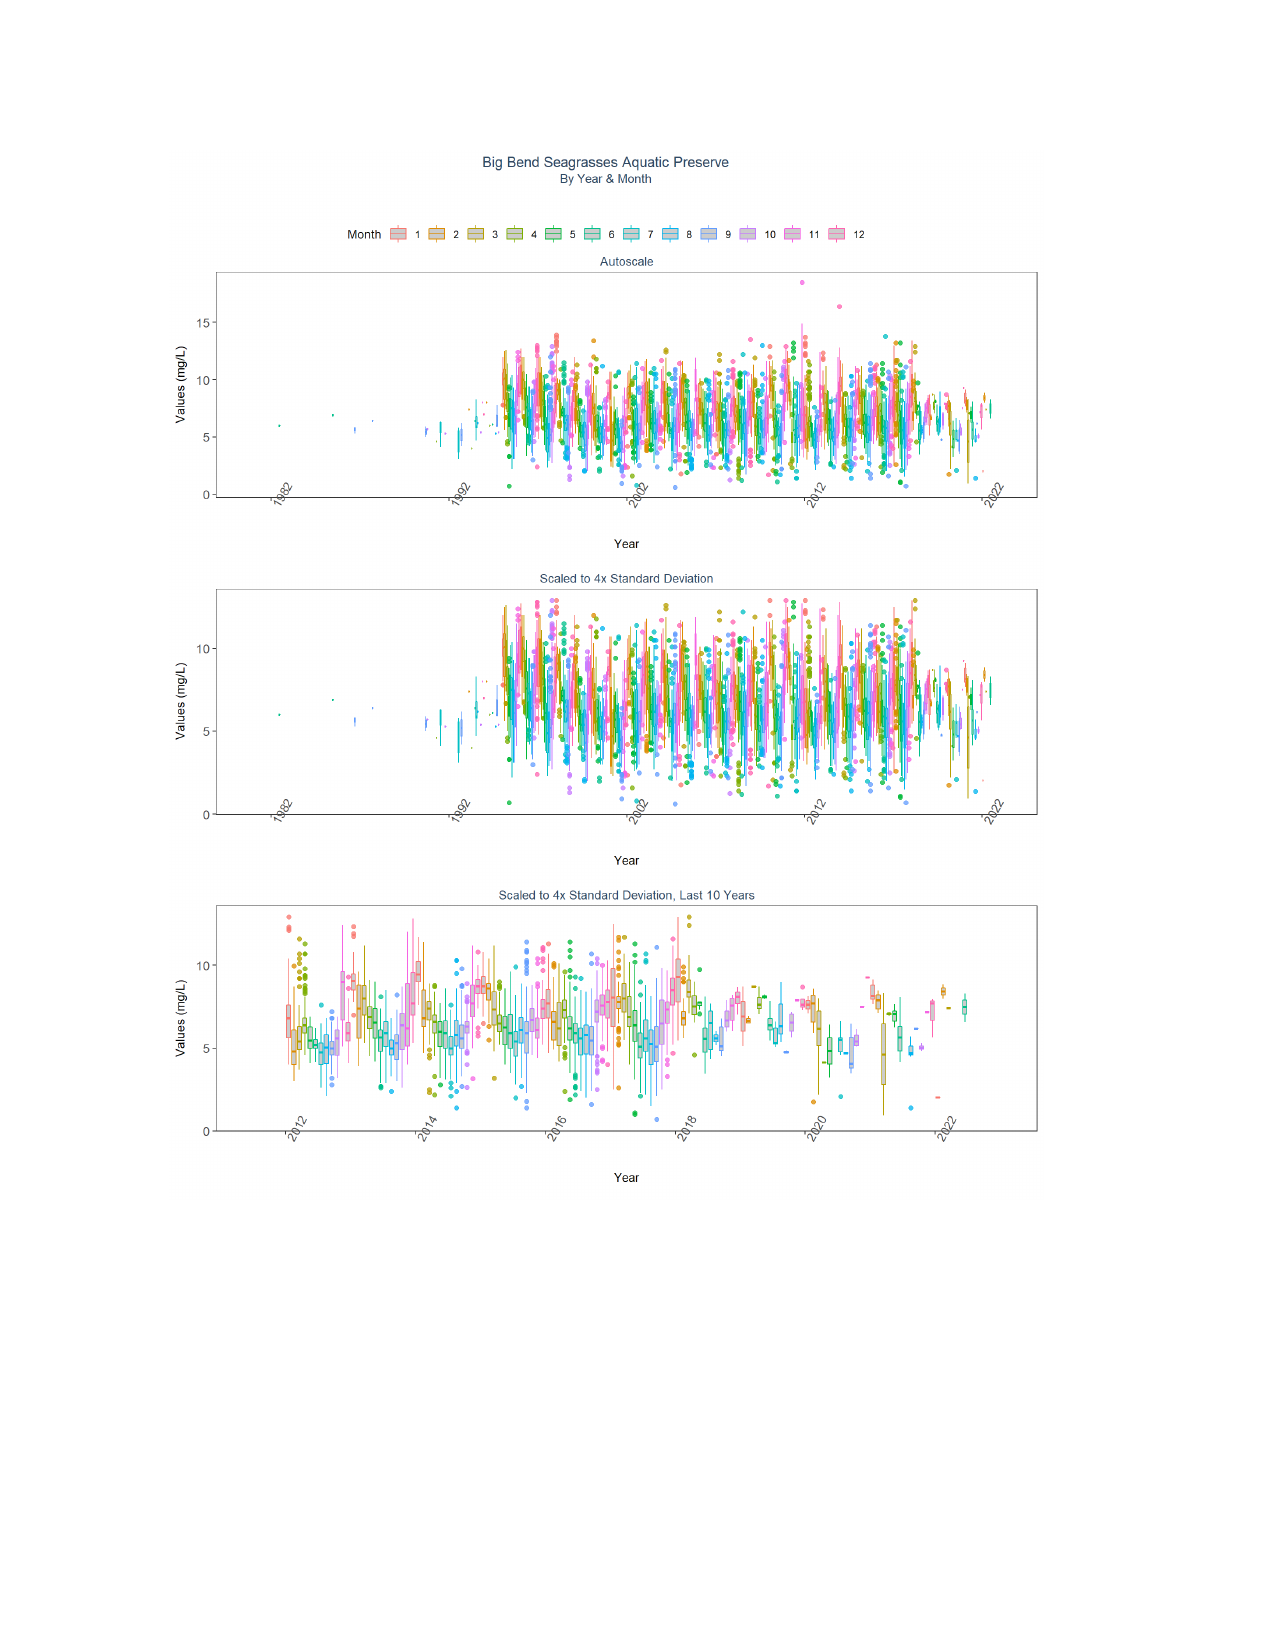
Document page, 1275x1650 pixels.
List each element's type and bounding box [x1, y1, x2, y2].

picture [168, 150, 1044, 1200]
